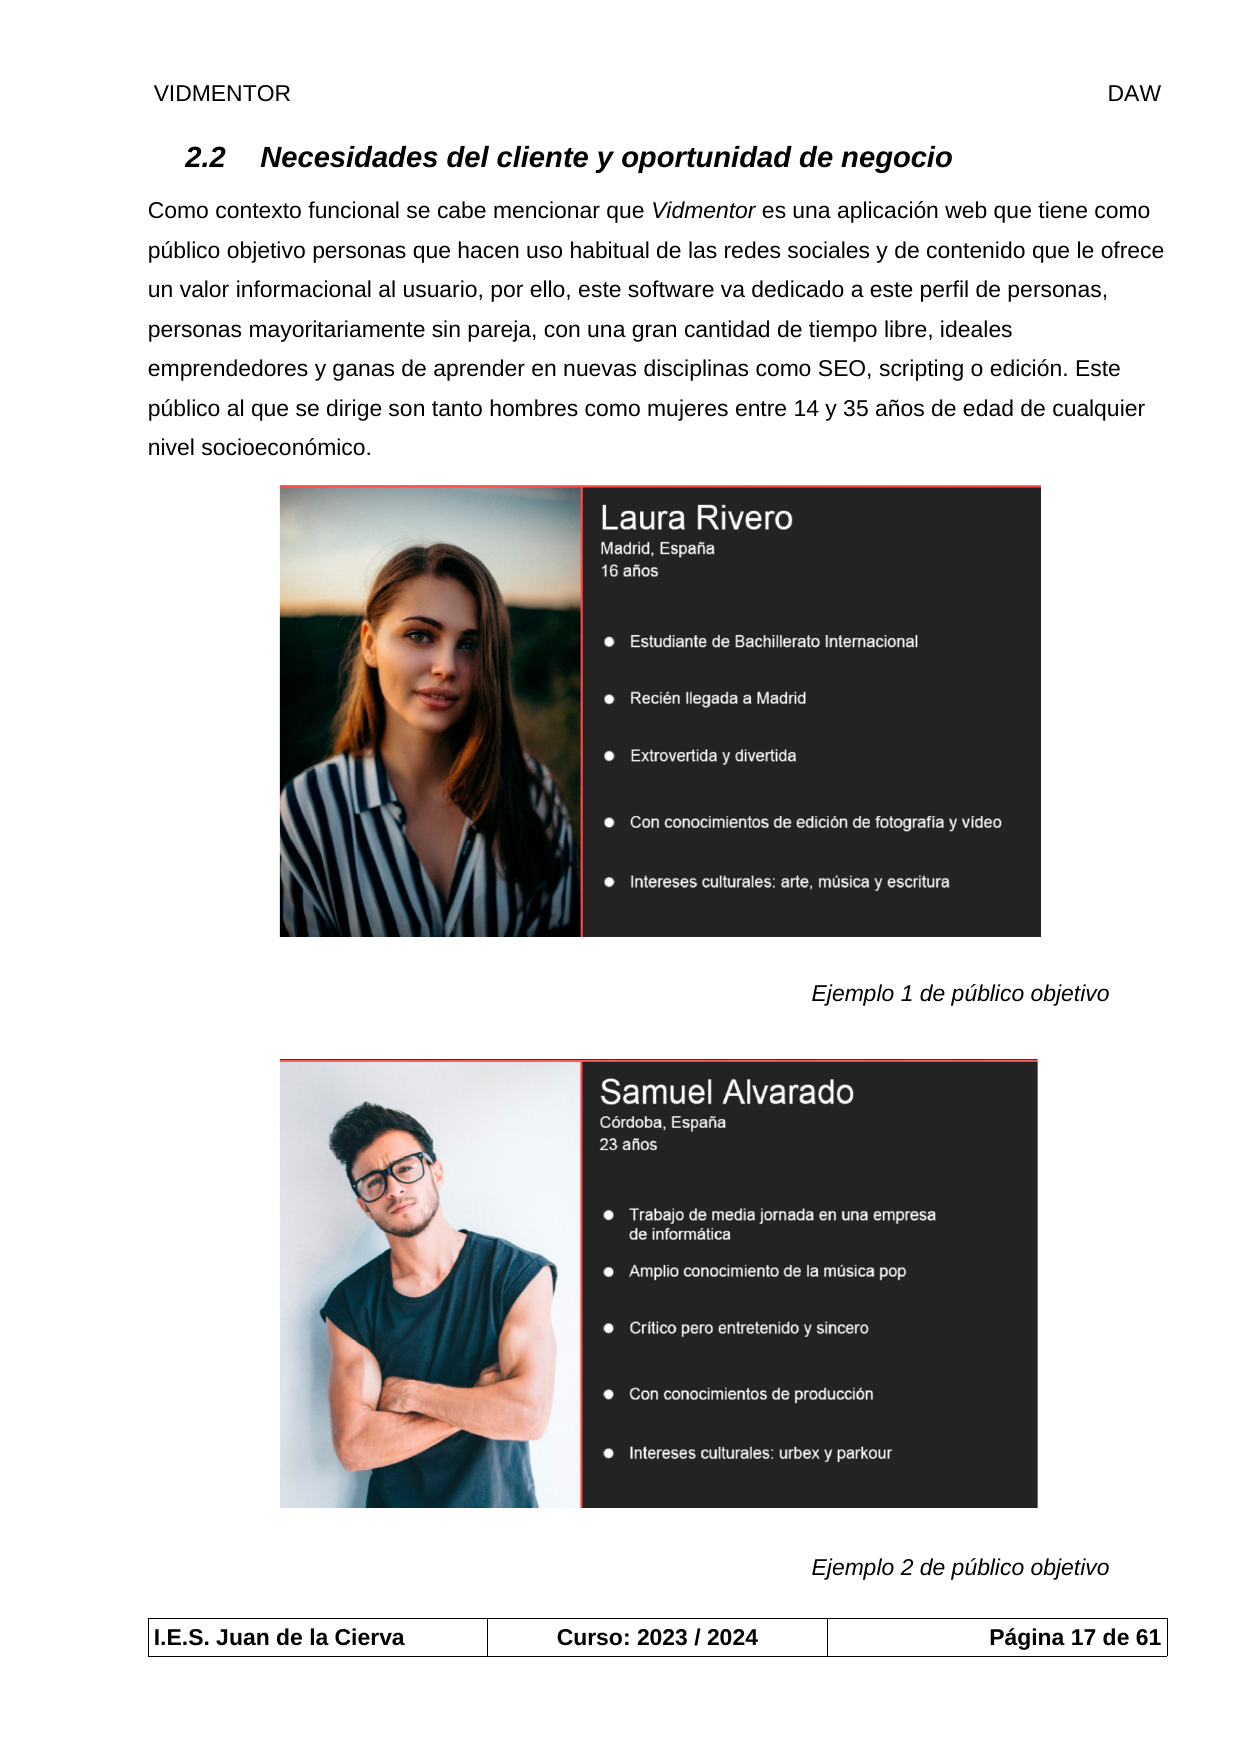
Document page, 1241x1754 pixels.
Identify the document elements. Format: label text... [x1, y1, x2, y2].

picture [278, 1059, 1037, 1507]
text Ejemplo 2 de público objetivo [738, 1554, 1167, 1580]
subtitle Necesidades del cliente y oportunidad de negocio [185, 140, 1167, 174]
picture [278, 485, 1041, 936]
text Como contexto funcional se cabe mencionar que Vidmentor es una aplicación web que tiene como público objetivo personas que hacen uso habitual de las redes sociales y de contenido que le ofrece un valor informacional al usuario, por ello, este software va dedicado a este perfil de personas, personas mayoritariamente sin pareja, con una gran cantidad de tiempo libre, ideales emprendedores y ganas de aprender en nuevas disciplinas como SEO, scripting o edición. Este público al que se dirige son tanto hombres como mujeres entre 14 y 35 años de edad de cualquier nivel socioeconómico. [148, 197, 1167, 461]
text Ejemplo 1 de público objetivo [738, 980, 1167, 1006]
